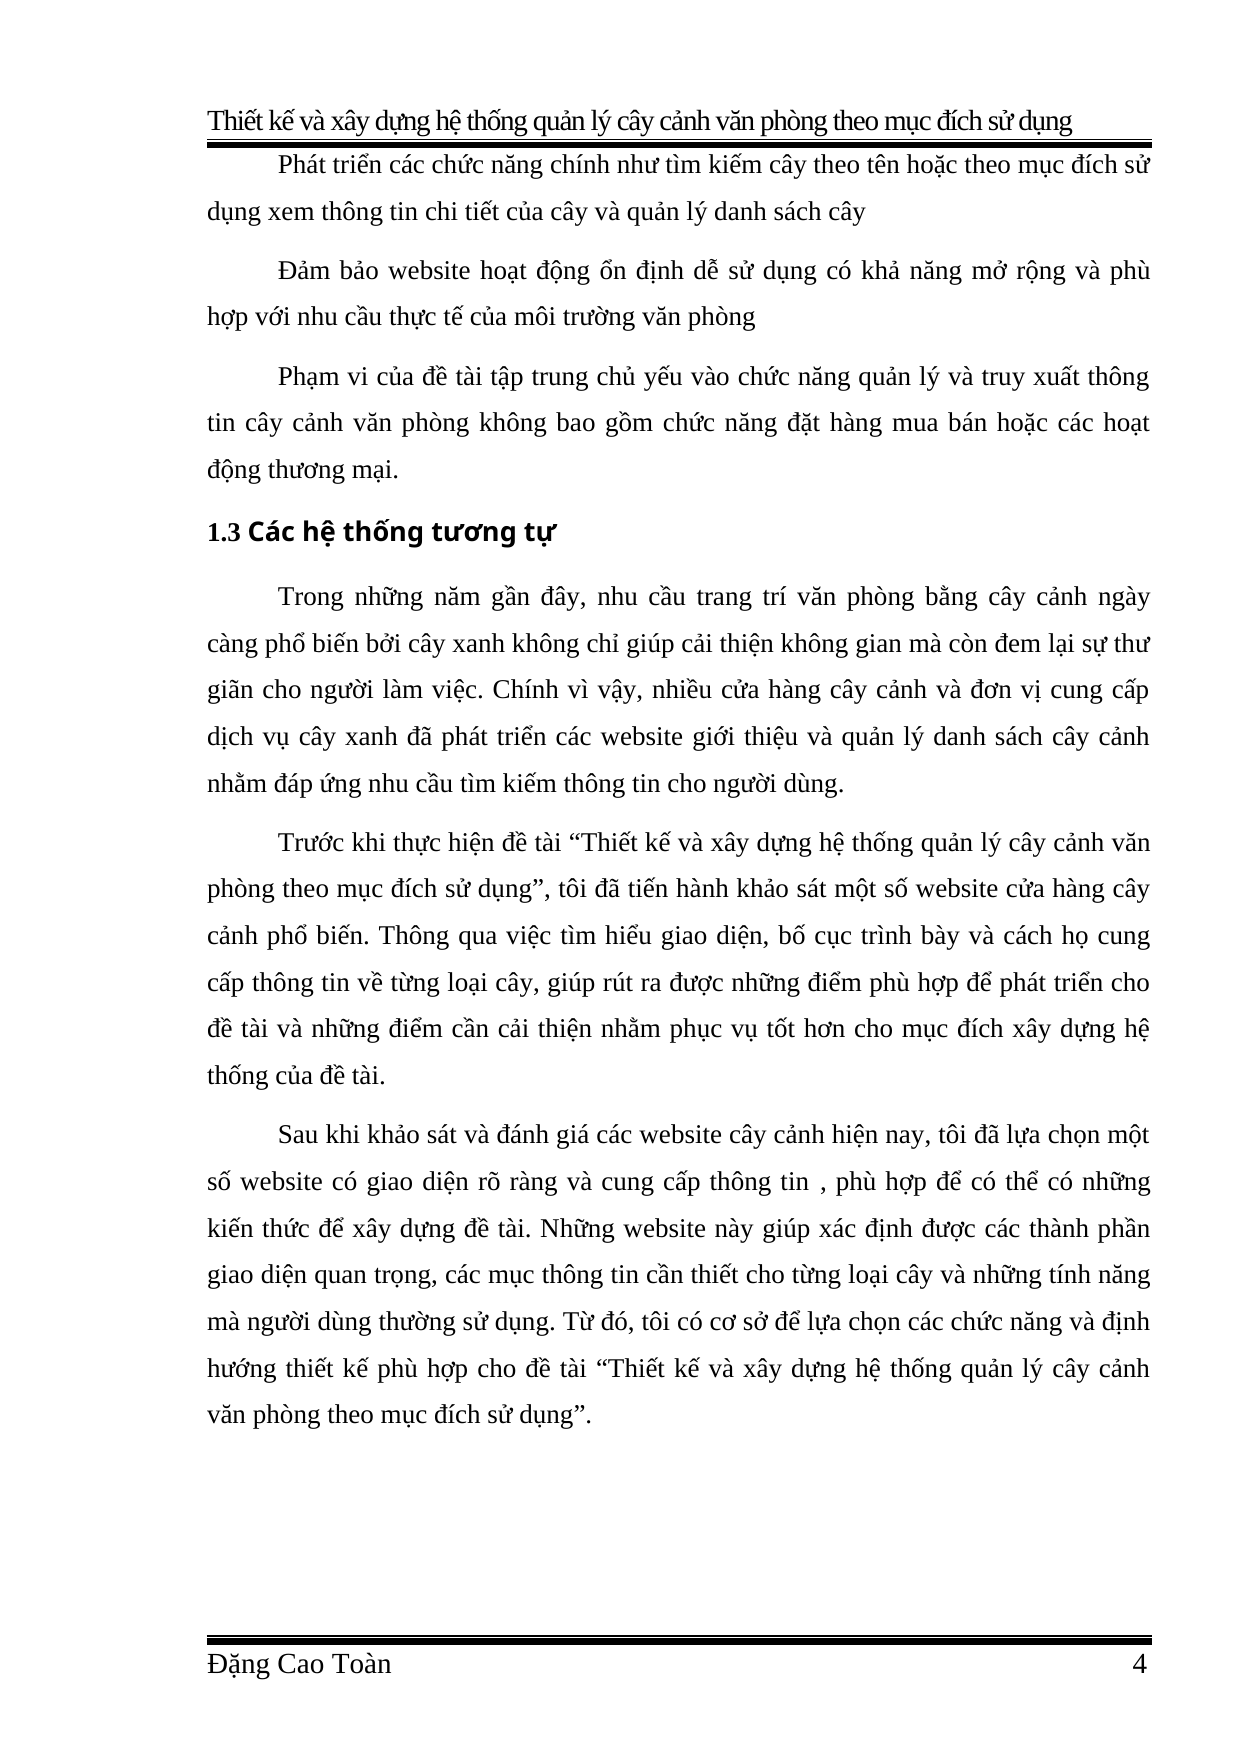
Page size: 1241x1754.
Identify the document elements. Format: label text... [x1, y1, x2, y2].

text Trong những năm gần đây, nhu cầu trang trí văn phòng bằng cây cảnh ngày càng phổ biến bởi cây xanh không chỉ giúp cải thiện không gian mà còn đem lại sự thư giãn cho người làm việc. Chính vì vậy, nhiều cửa hàng cây cảnh và đơn vị cung cấp dịch vụ cây xanh đã phát triển các website giới thiệu và quản lý danh sách cây cảnh nhằm đáp ứng nhu cầu tìm kiếm thông tin cho người dùng. [207, 580, 1152, 798]
text Đảm bảo website hoạt động ổn định dễ sử dụng có khả năng mở rộng và phù hợp với nhu cầu thực tế của môi trường văn phòng [207, 254, 1152, 332]
text Phát triển các chức năng chính như tìm kiếm cây theo tên hoặc theo mục đích sử dụng xem thông tin chi tiết của cây và quản lý danh sách cây [207, 148, 1152, 226]
text Phạm vi của đề tài tập trung chủ yếu vào chức năng quản lý và truy xuất thông tin cây cảnh văn phòng không bao gồm chức năng đặt hàng mua bán hoặc các hoạt động thương mại. [207, 360, 1152, 484]
text Sau khi khảo sát và đánh giá các website cây cảnh hiện nay, tôi đã lựa chọn một số website có giao diện rõ ràng và cung cấp thông tin , phù hợp để có thể có những kiến thức để xây dựng đề tài. Những website này giúp xác định được các thành phần giao diện quan trọng, các mục thông tin cần thiết cho từng loại cây và những tính năng mà người dùng thường sử dụng. Từ đó, tôi có cơ sở để lựa chọn các chức năng và định hướng thiết kế phù hợp cho đề tài “Thiết kế và xây dựng hệ thống quản lý cây cảnh văn phòng theo mục đích sử dụng”. [207, 1118, 1152, 1429]
subtitle Các hệ thống tương tự [207, 512, 1152, 549]
text Trước khi thực hiện đề tài “Thiết kế và xây dựng hệ thống quản lý cây cảnh văn phòng theo mục đích sử dụng”, tôi đã tiến hành khảo sát một số website cửa hàng cây cảnh phổ biến. Thông qua việc tìm hiểu giao diện, bố cục trình bày và cách họ cung cấp thông tin về từng loại cây, giúp rút ra được những điểm phù hợp để phát triển cho đề tài và những điểm cần cải thiện nhằm phục vụ tốt hơn cho mục đích xây dựng hệ thống của đề tài. [207, 826, 1152, 1090]
